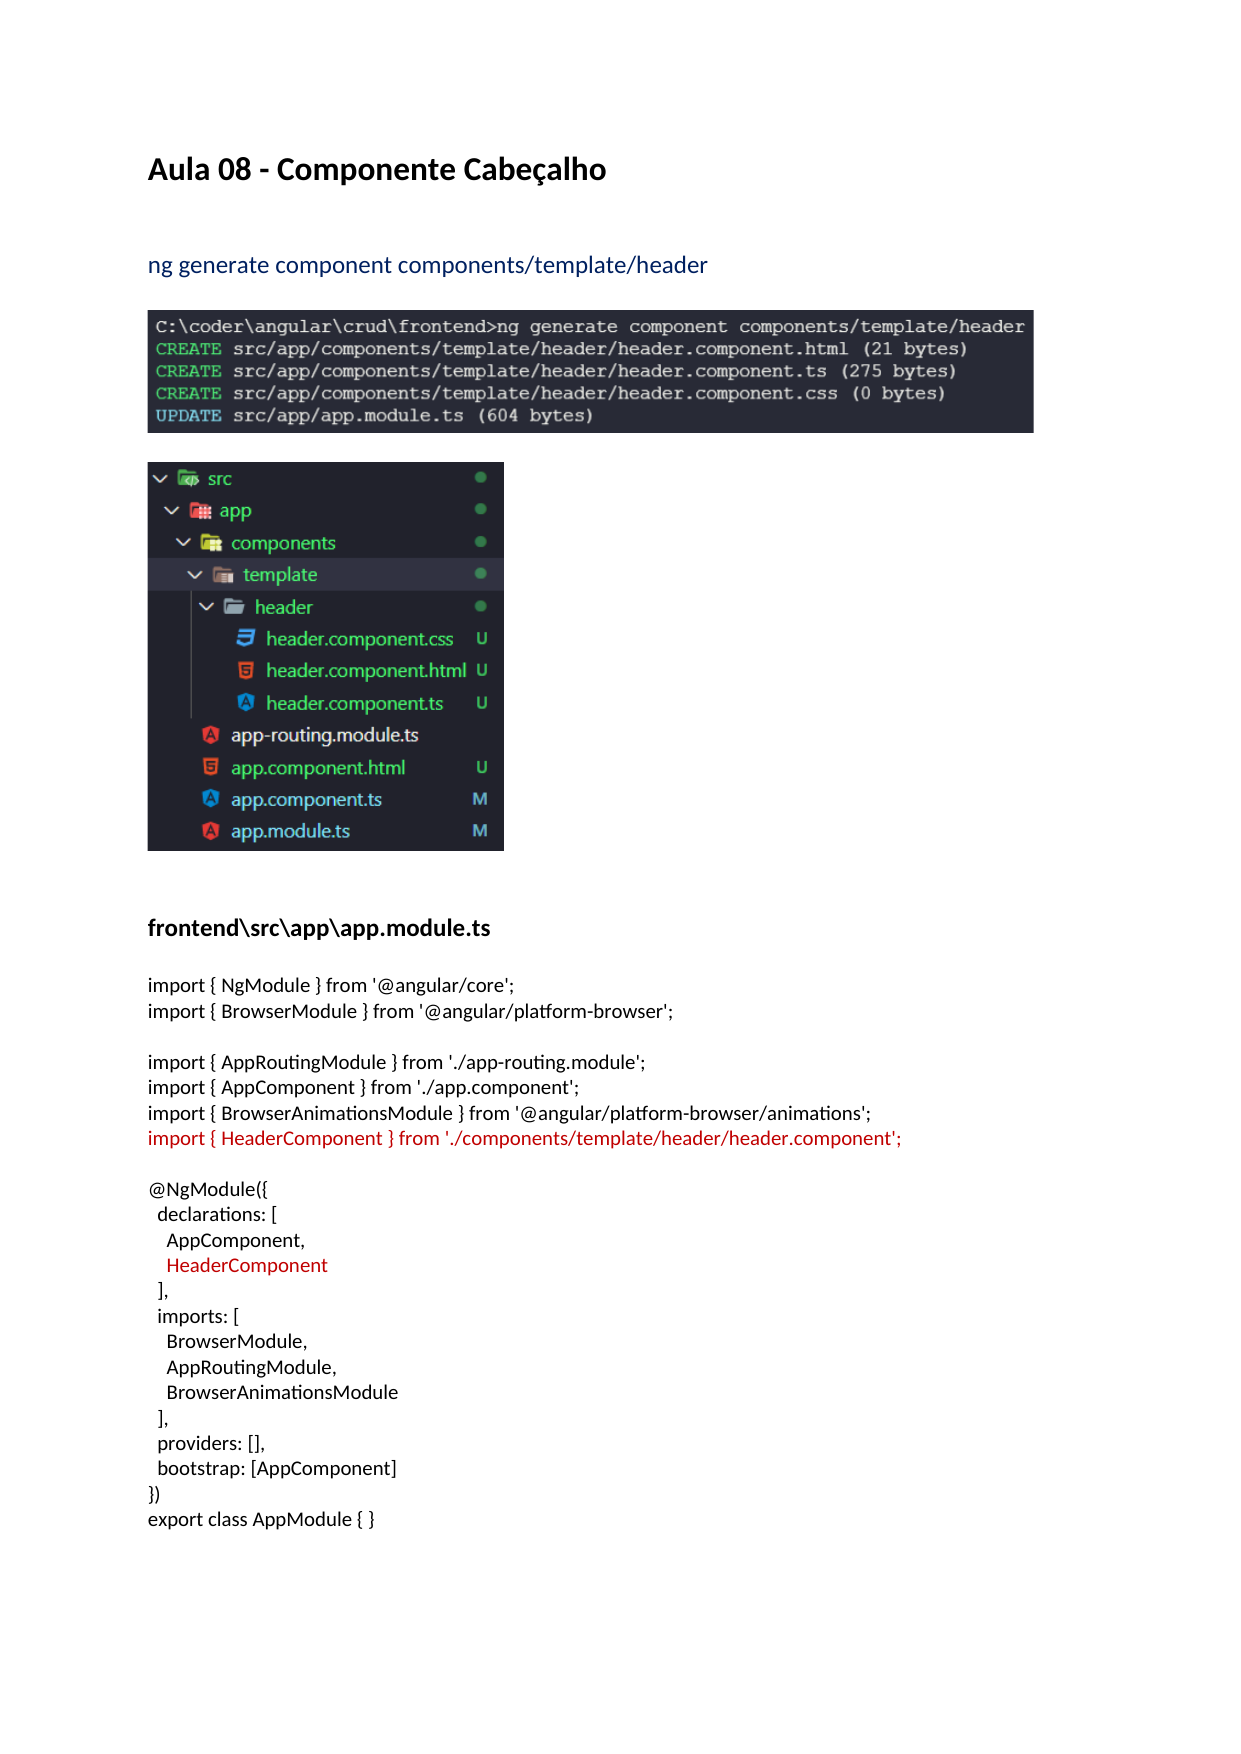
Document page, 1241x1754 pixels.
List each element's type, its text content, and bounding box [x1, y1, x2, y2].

text BrowserModule, [148, 1328, 1092, 1354]
subtitle Aula 08 - Componente Cabeçalho [148, 148, 1092, 188]
text ng generate component components/template/header [148, 249, 1092, 280]
text import { HeaderComponent } from './components/template/header/header.component'; [148, 1125, 1092, 1151]
text declarations: [ [148, 1201, 1092, 1227]
text frontend\src\app\app.module.ts [148, 912, 1092, 942]
text import { BrowserAnimationsModule } from '@angular/platform-browser/animations'; [148, 1100, 1092, 1125]
text import { AppRoutingModule } from './app-routing.module'; [148, 1049, 1092, 1074]
text import { AppComponent } from './app.component'; [148, 1074, 1092, 1100]
text ], [148, 1278, 1092, 1303]
text AppComponent, [148, 1227, 1092, 1252]
text export class AppModule { } [148, 1506, 1092, 1532]
text AppRoutingModule, [148, 1354, 1092, 1379]
text HeaderComponent [148, 1252, 1092, 1278]
text import { BrowserModule } from '@angular/platform-browser'; [148, 998, 1092, 1023]
text ], [148, 1405, 1092, 1430]
text bootstrap: [AppComponent] [148, 1456, 1092, 1481]
picture [147, 462, 504, 851]
text providers: [], [148, 1430, 1092, 1456]
text BrowserAnimationsModule [148, 1379, 1092, 1405]
text import { NgModule } from '@angular/core'; [148, 973, 1092, 998]
text }) [148, 1481, 1092, 1506]
text imports: [ [148, 1303, 1092, 1328]
text @NgModule({ [148, 1176, 1092, 1201]
picture [147, 310, 1034, 433]
